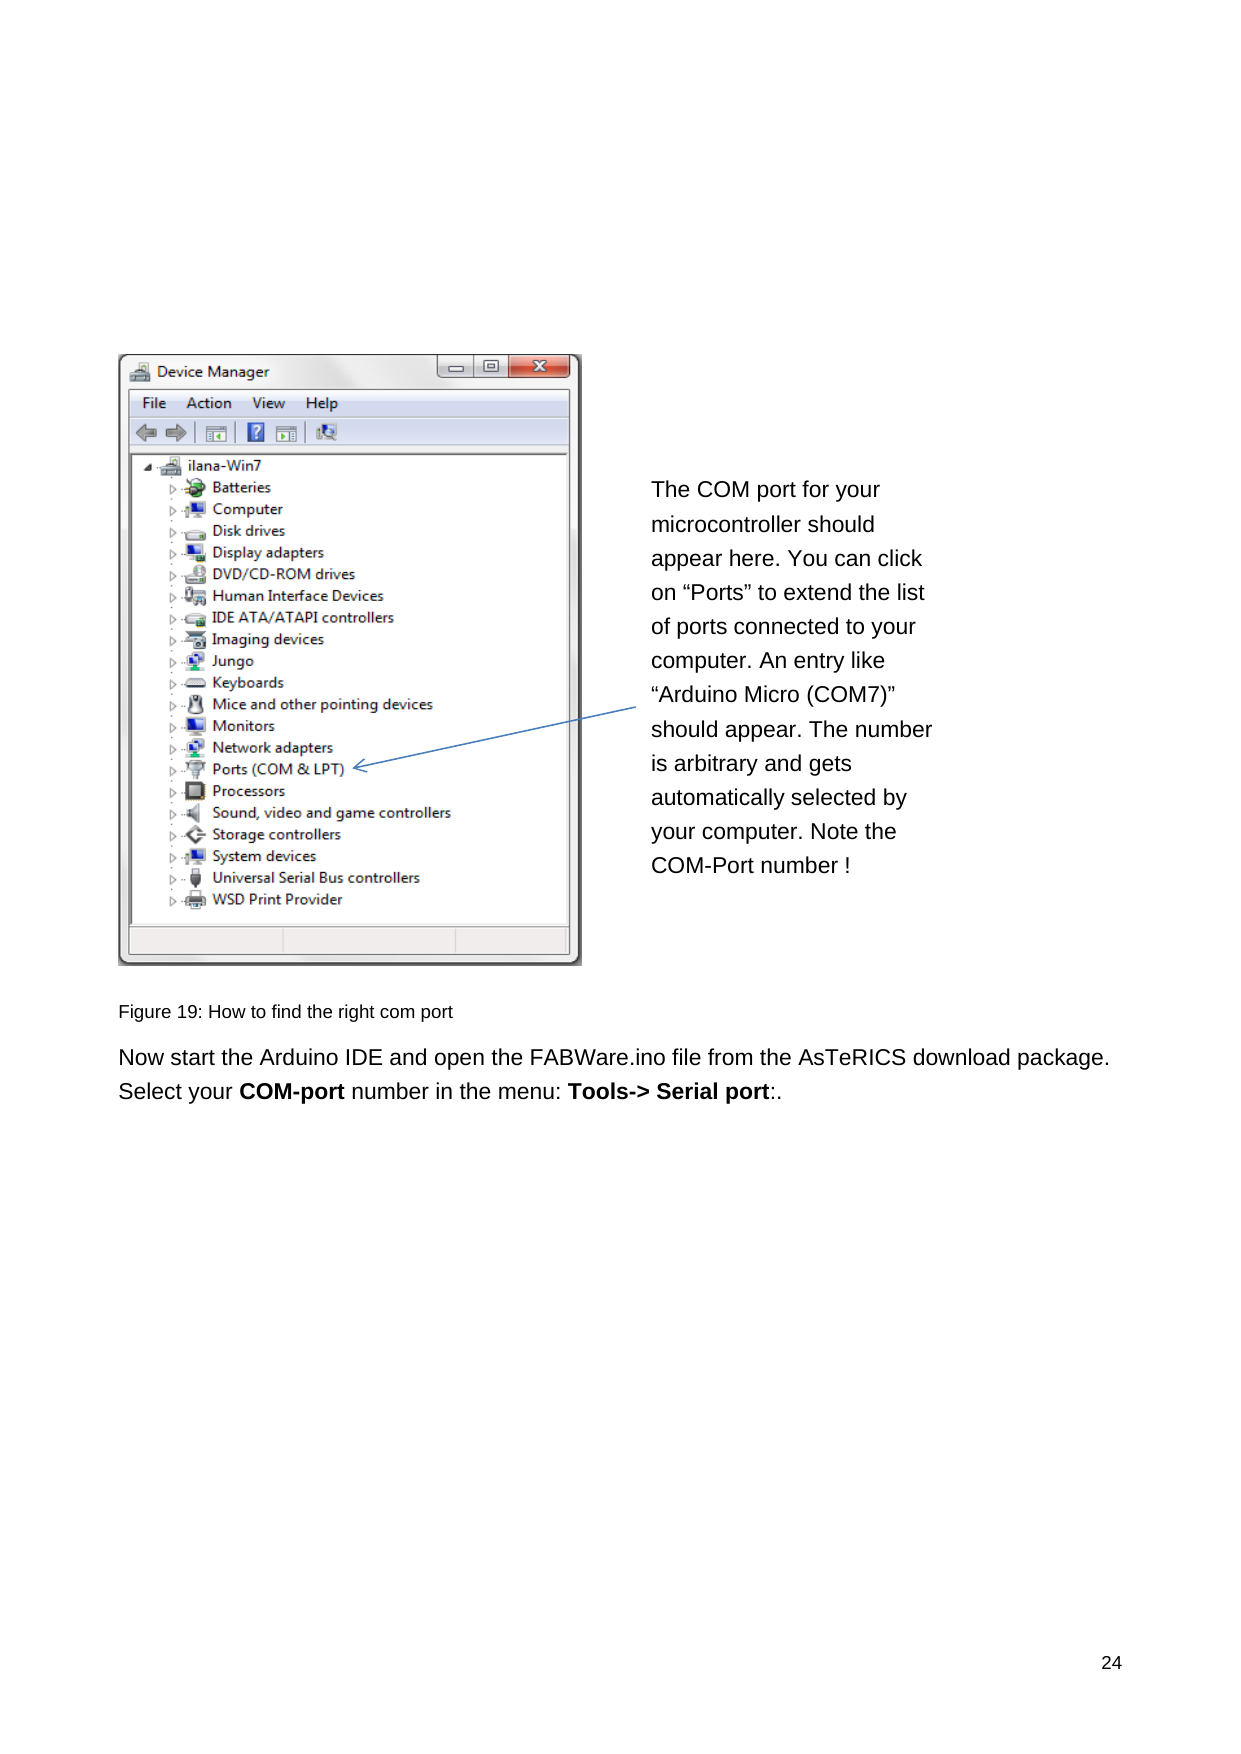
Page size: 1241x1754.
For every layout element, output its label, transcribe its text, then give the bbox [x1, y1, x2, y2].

text Figure 19: How to find the right com port [118, 1001, 1122, 1023]
text Now start the Arduino IDE and open the FABWare.ino file from the AsTeRICS download package. Select your COM-port number in the menu: Tools-> Serial port:. [118, 1044, 1122, 1104]
